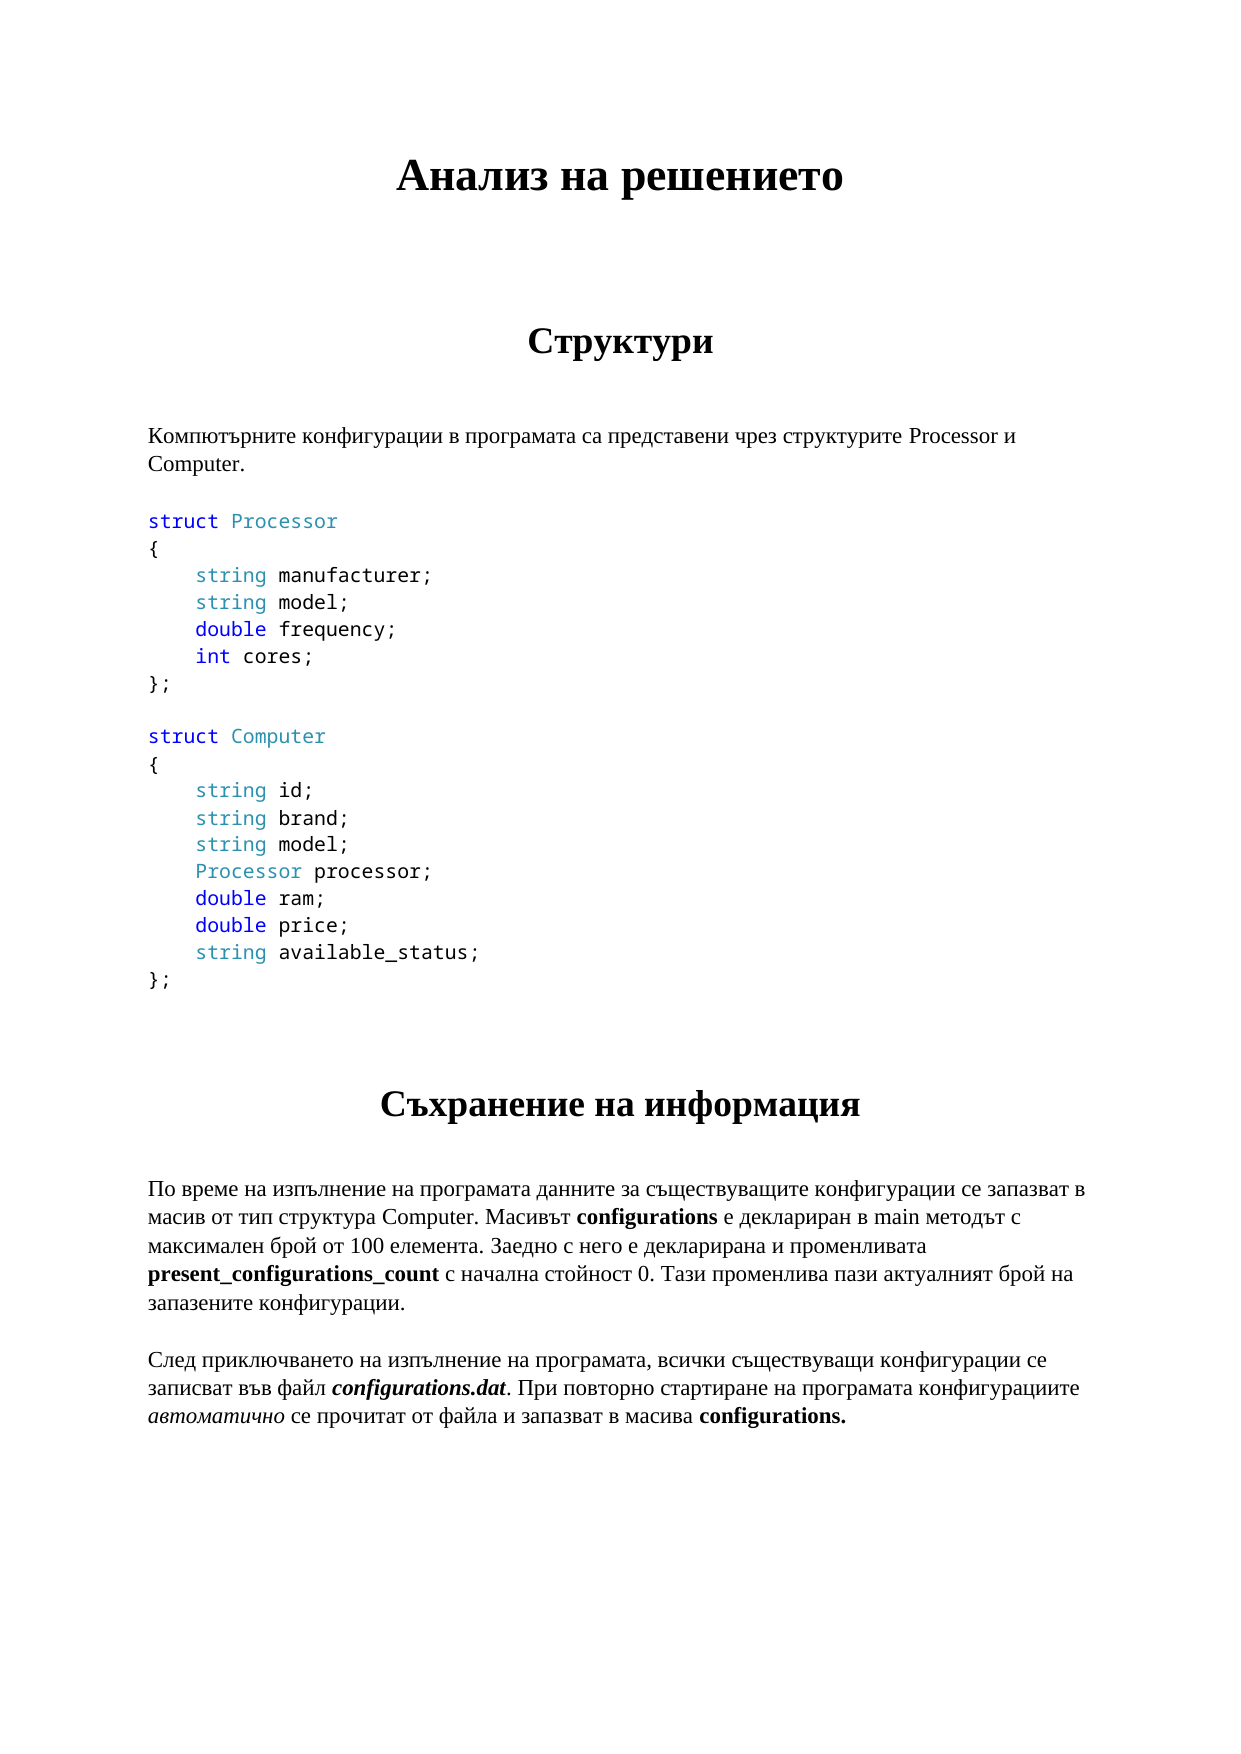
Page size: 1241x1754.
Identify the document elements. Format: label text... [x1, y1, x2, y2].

text { [148, 750, 1093, 777]
text { [148, 534, 1093, 561]
text struct Computer [148, 723, 1093, 750]
text string manufacturer; [148, 561, 1093, 588]
text Структури [148, 318, 1093, 361]
text Компютърните конфигурации в програмата са представени чрез структурите Processor и Computer. [148, 422, 1093, 476]
text double ram; [148, 885, 1093, 912]
text struct Processor [148, 507, 1093, 534]
text По време на изпълнение на програмата данните за съществуващите конфигурации се запазват в масив от тип структура Computer. Масивът configurations е деклариран в main методът с максимален брой от 100 елемента. Заедно с него е декларирана и променливата present_configurations_count с начална стойност 0. Тази променлива пази актуалният брой на запазените конфигурации. [148, 1175, 1093, 1315]
text Съхранение на информация [148, 1082, 1093, 1125]
text double price; [148, 912, 1093, 939]
text Анализ на решението [148, 148, 1093, 200]
text }; [148, 966, 1093, 993]
text string id; [148, 777, 1093, 804]
text string model; [148, 831, 1093, 858]
text Processor processor; [148, 858, 1093, 885]
text string brand; [148, 804, 1093, 831]
text string available_status; [148, 939, 1093, 966]
text string model; [148, 588, 1093, 615]
text След приключването на изпълнение на програмата, всички съществуващи конфигурации се записват във файл configurations.dat. При повторно стартиране на програмата конфигурациите автоматично се прочитат от файла и запазват в масива configurations. [148, 1346, 1093, 1429]
text double frequency; [148, 615, 1093, 642]
text int cores; [148, 642, 1093, 669]
text }; [148, 669, 1093, 696]
